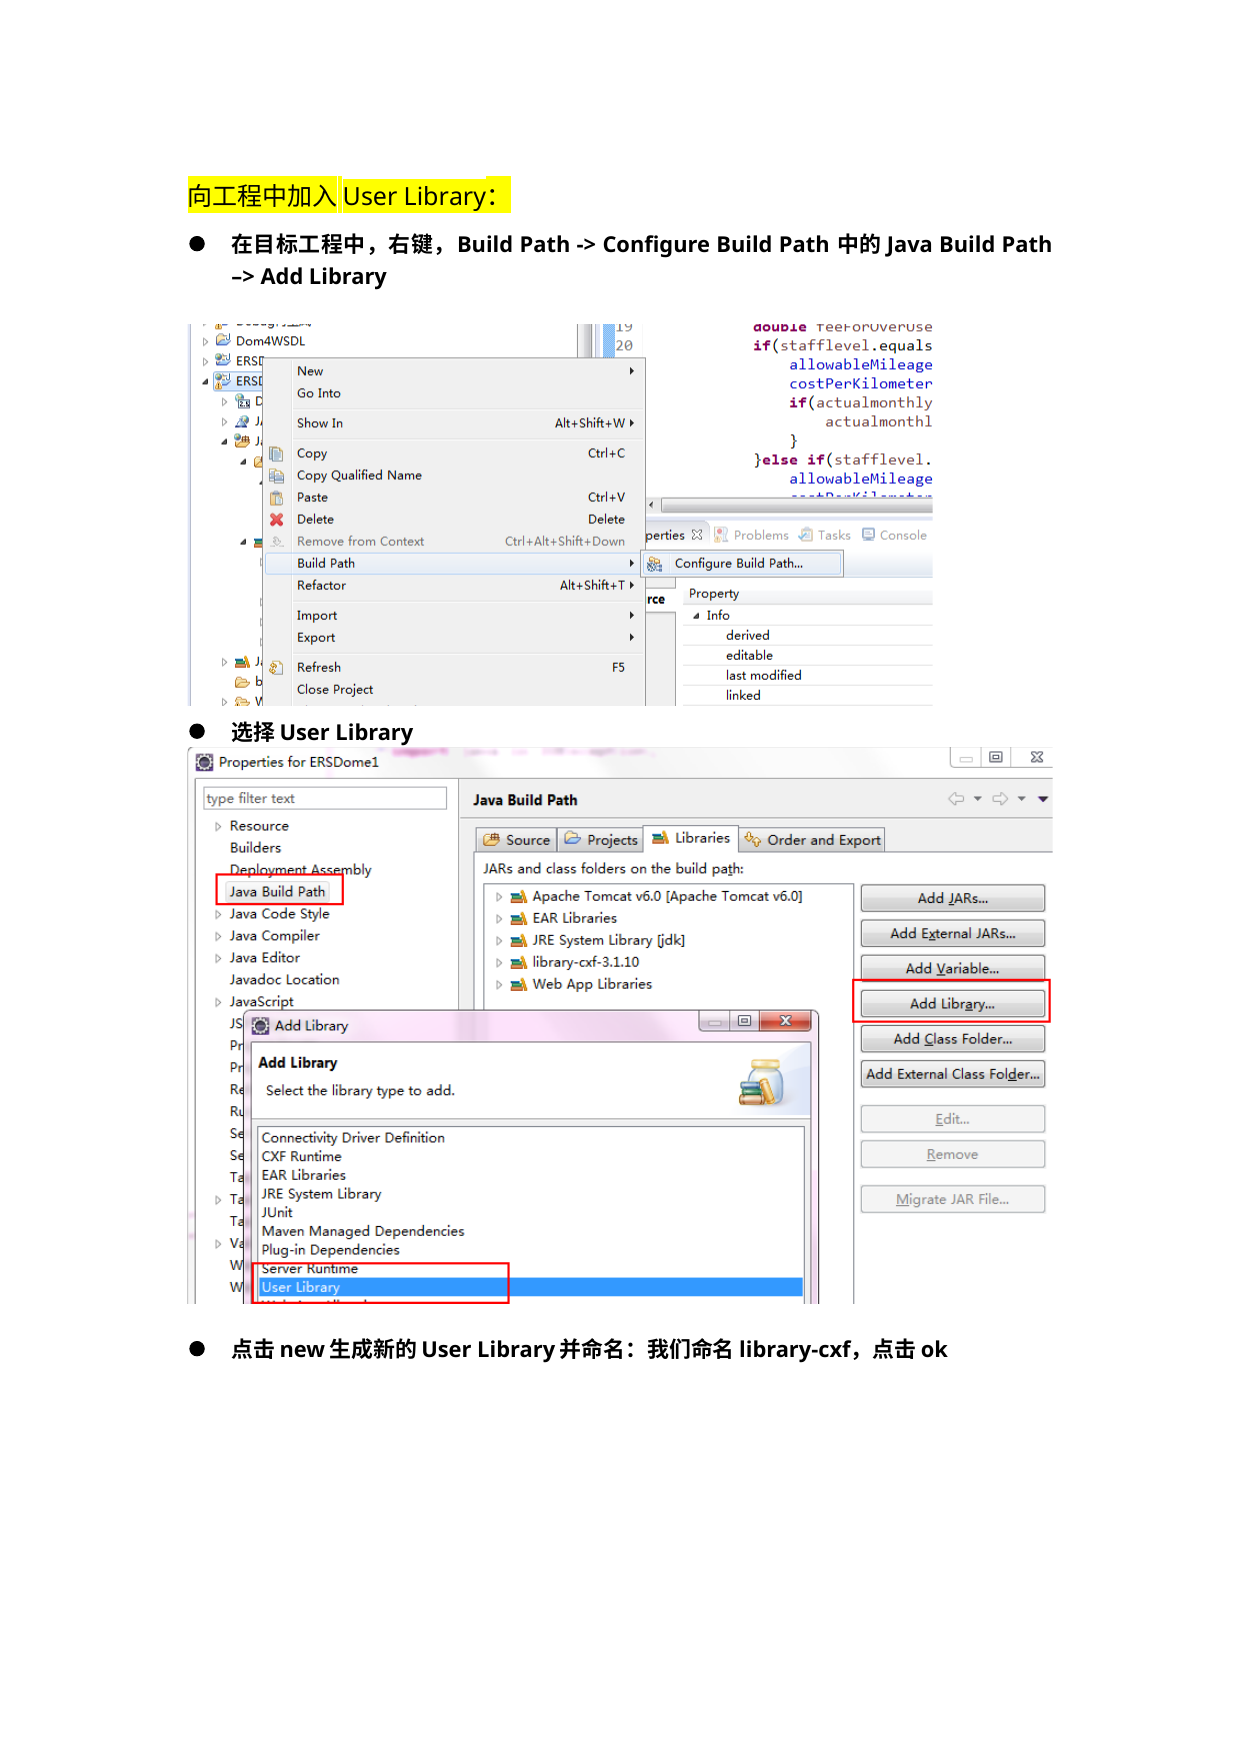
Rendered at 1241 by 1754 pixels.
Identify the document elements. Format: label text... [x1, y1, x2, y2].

picture [187, 747, 1053, 1304]
list 在目标工程中，右键，Build Path -> Configure Build Path 中的Java Build Path –> Add Library [187, 227, 1053, 292]
text 向工程中加入User Library： [187, 162, 1053, 227]
list 点击new生成新的User Library并命名：我们命名library-cxf，点击ok [187, 1332, 1053, 1364]
list 选择User Library [187, 714, 1053, 747]
picture [187, 324, 933, 706]
